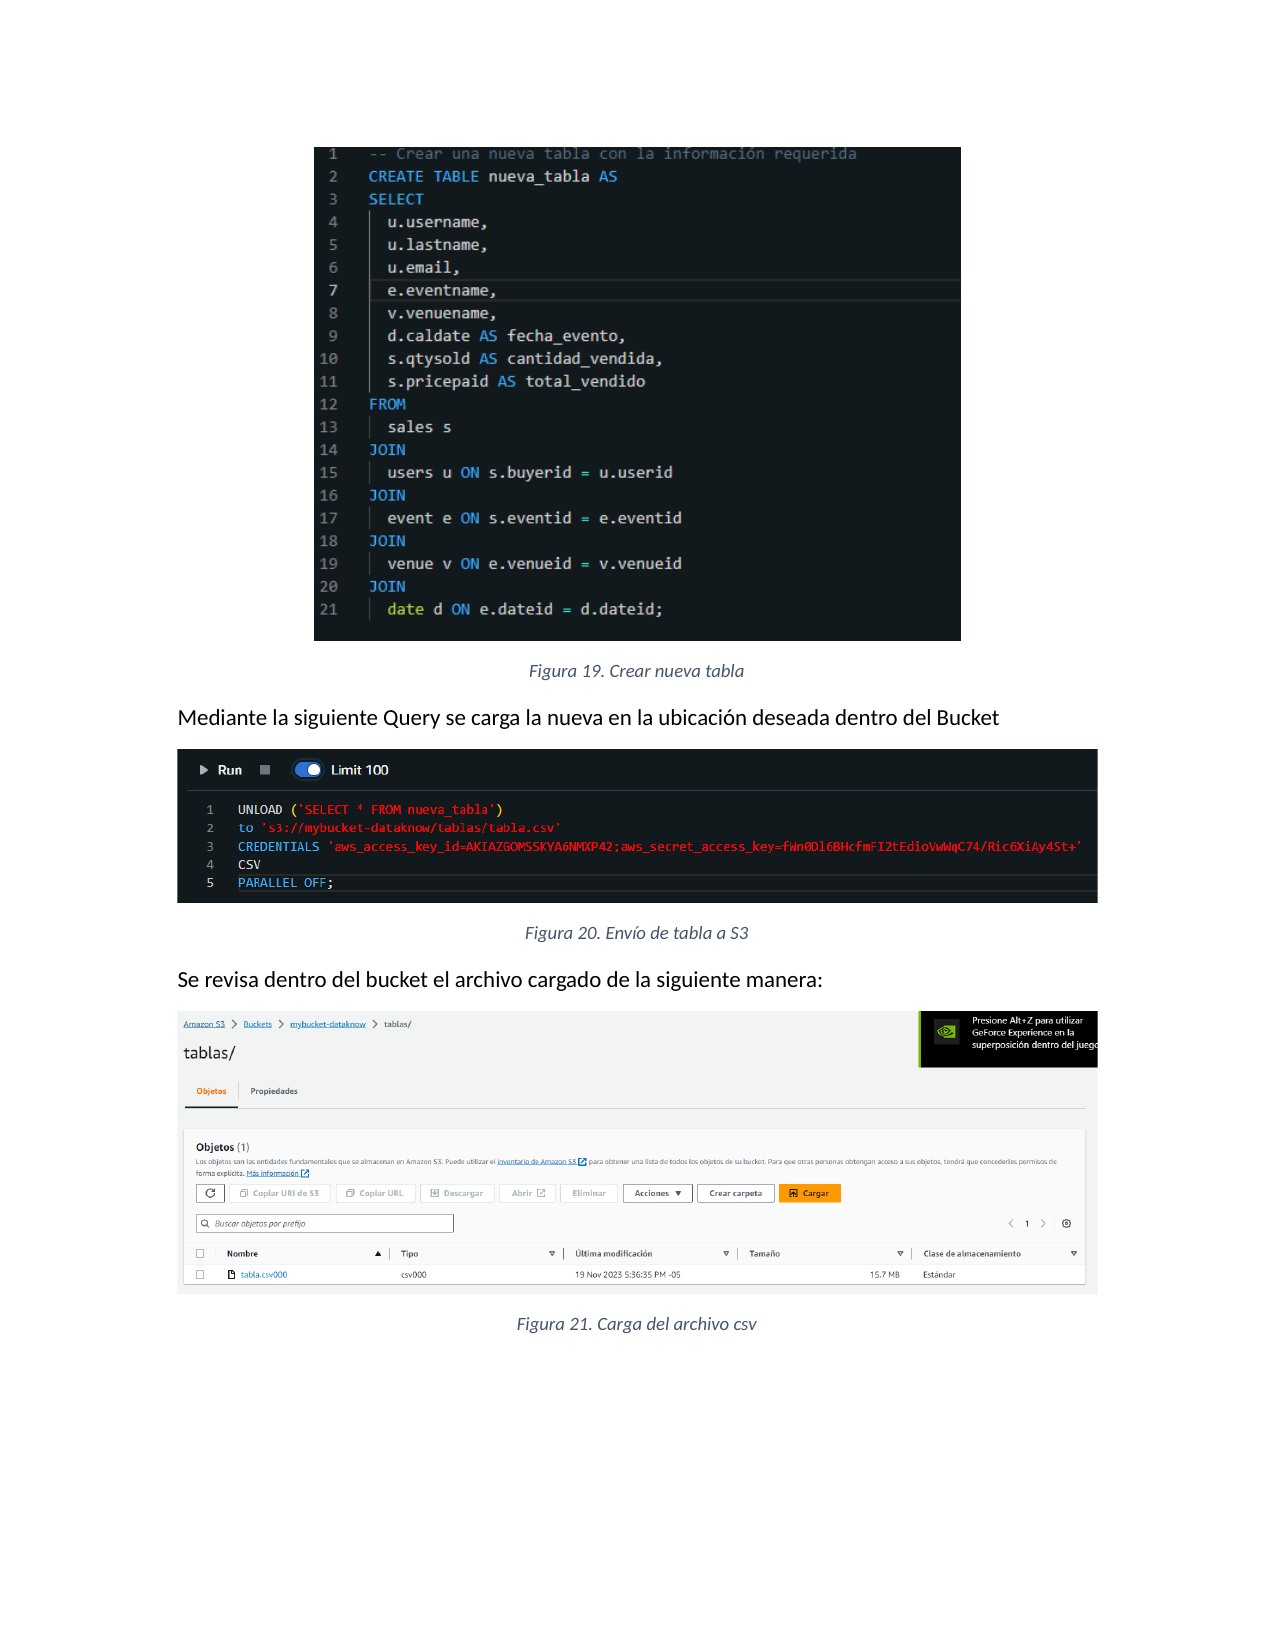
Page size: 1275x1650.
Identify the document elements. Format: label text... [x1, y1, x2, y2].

picture [314, 147, 961, 641]
text Se revisa dentro del bucket el archivo cargado de la siguiente manera: [177, 965, 1098, 993]
text Mediante la siguiente Query se carga la nueva en la ubicación deseada dentro del Bucket [177, 703, 1098, 731]
text Figura 20. Envío de tabla a S3 [177, 921, 1098, 944]
text Figura 19. Crear nueva tabla [177, 659, 1098, 682]
text Figura 21. Carga del archivo csv [177, 1312, 1098, 1335]
picture [177, 749, 1098, 903]
picture [177, 1011, 1098, 1294]
